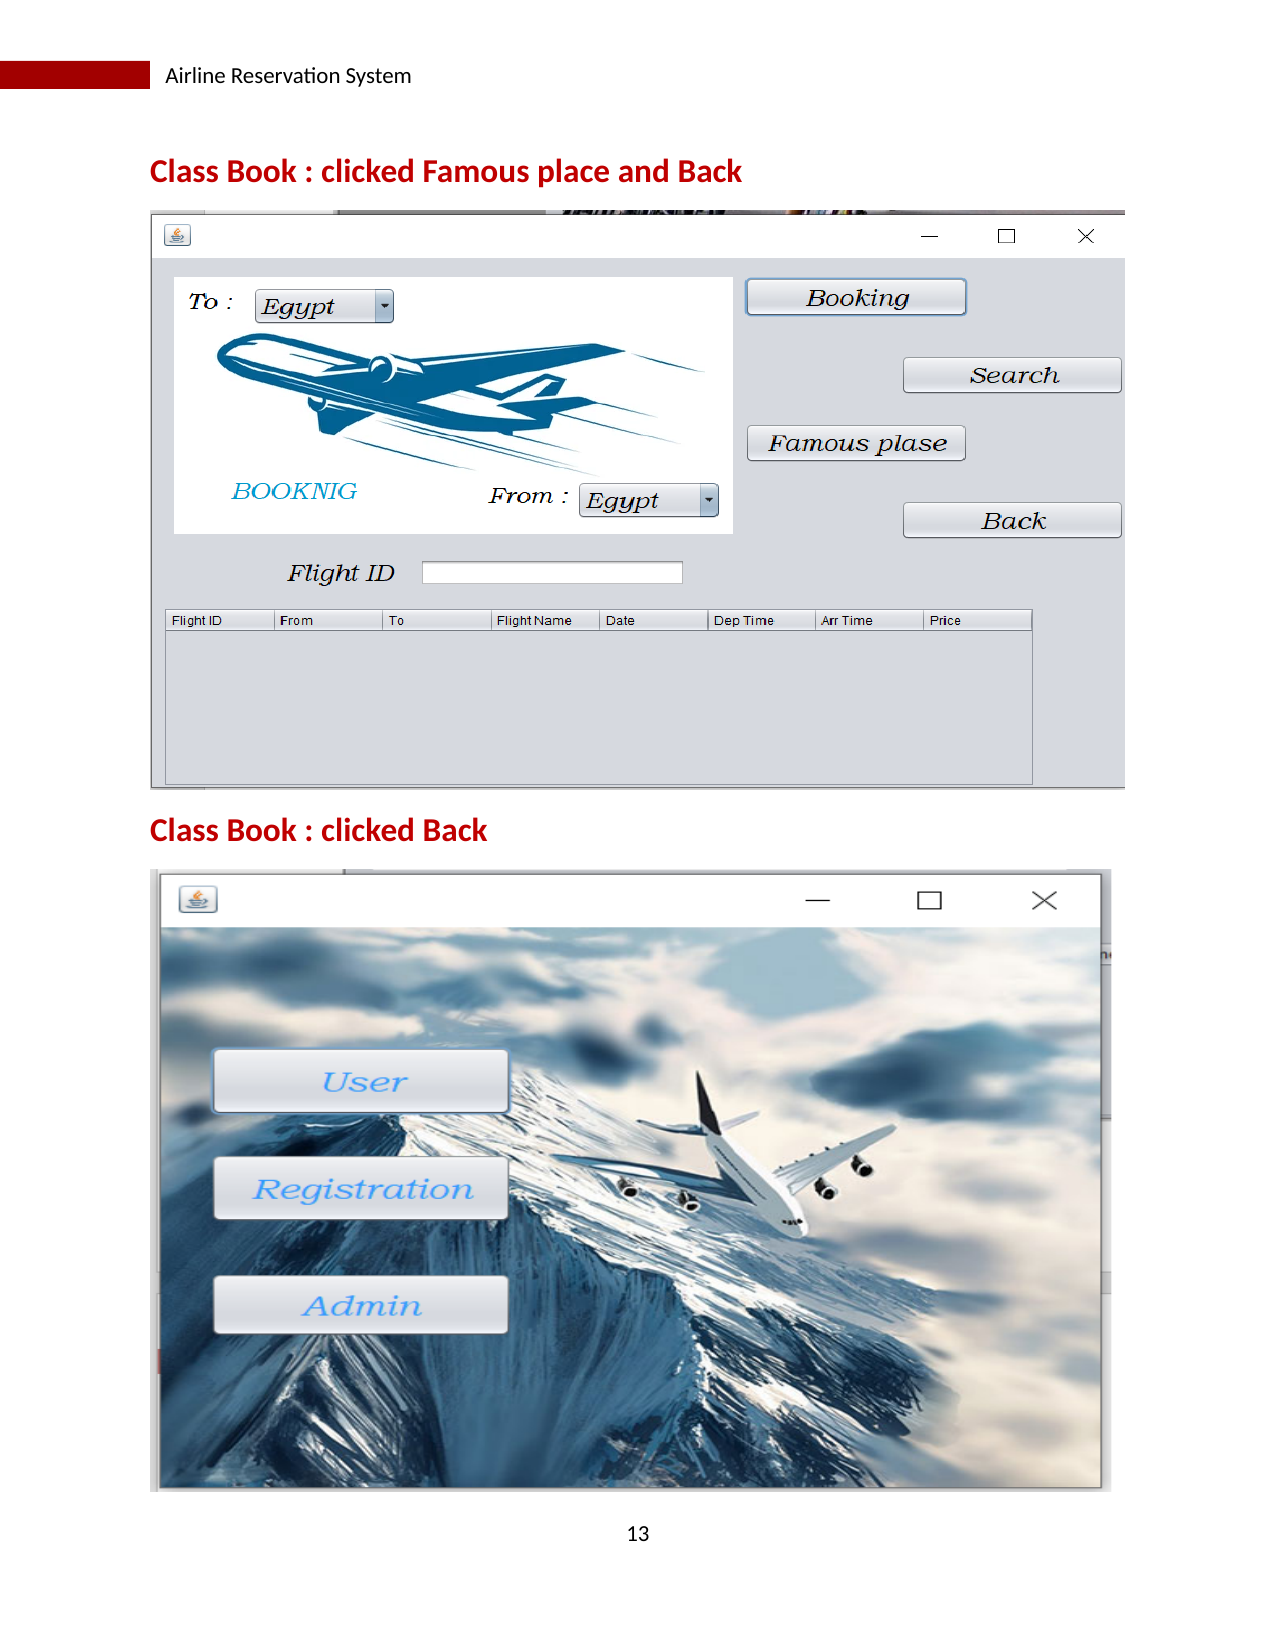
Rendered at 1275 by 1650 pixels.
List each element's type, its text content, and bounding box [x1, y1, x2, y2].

picture [150, 210, 1125, 790]
text Class Book : clicked Back [150, 809, 1125, 849]
picture [150, 869, 1112, 1492]
text Class Book : clicked Famous place and Back [150, 150, 1125, 191]
